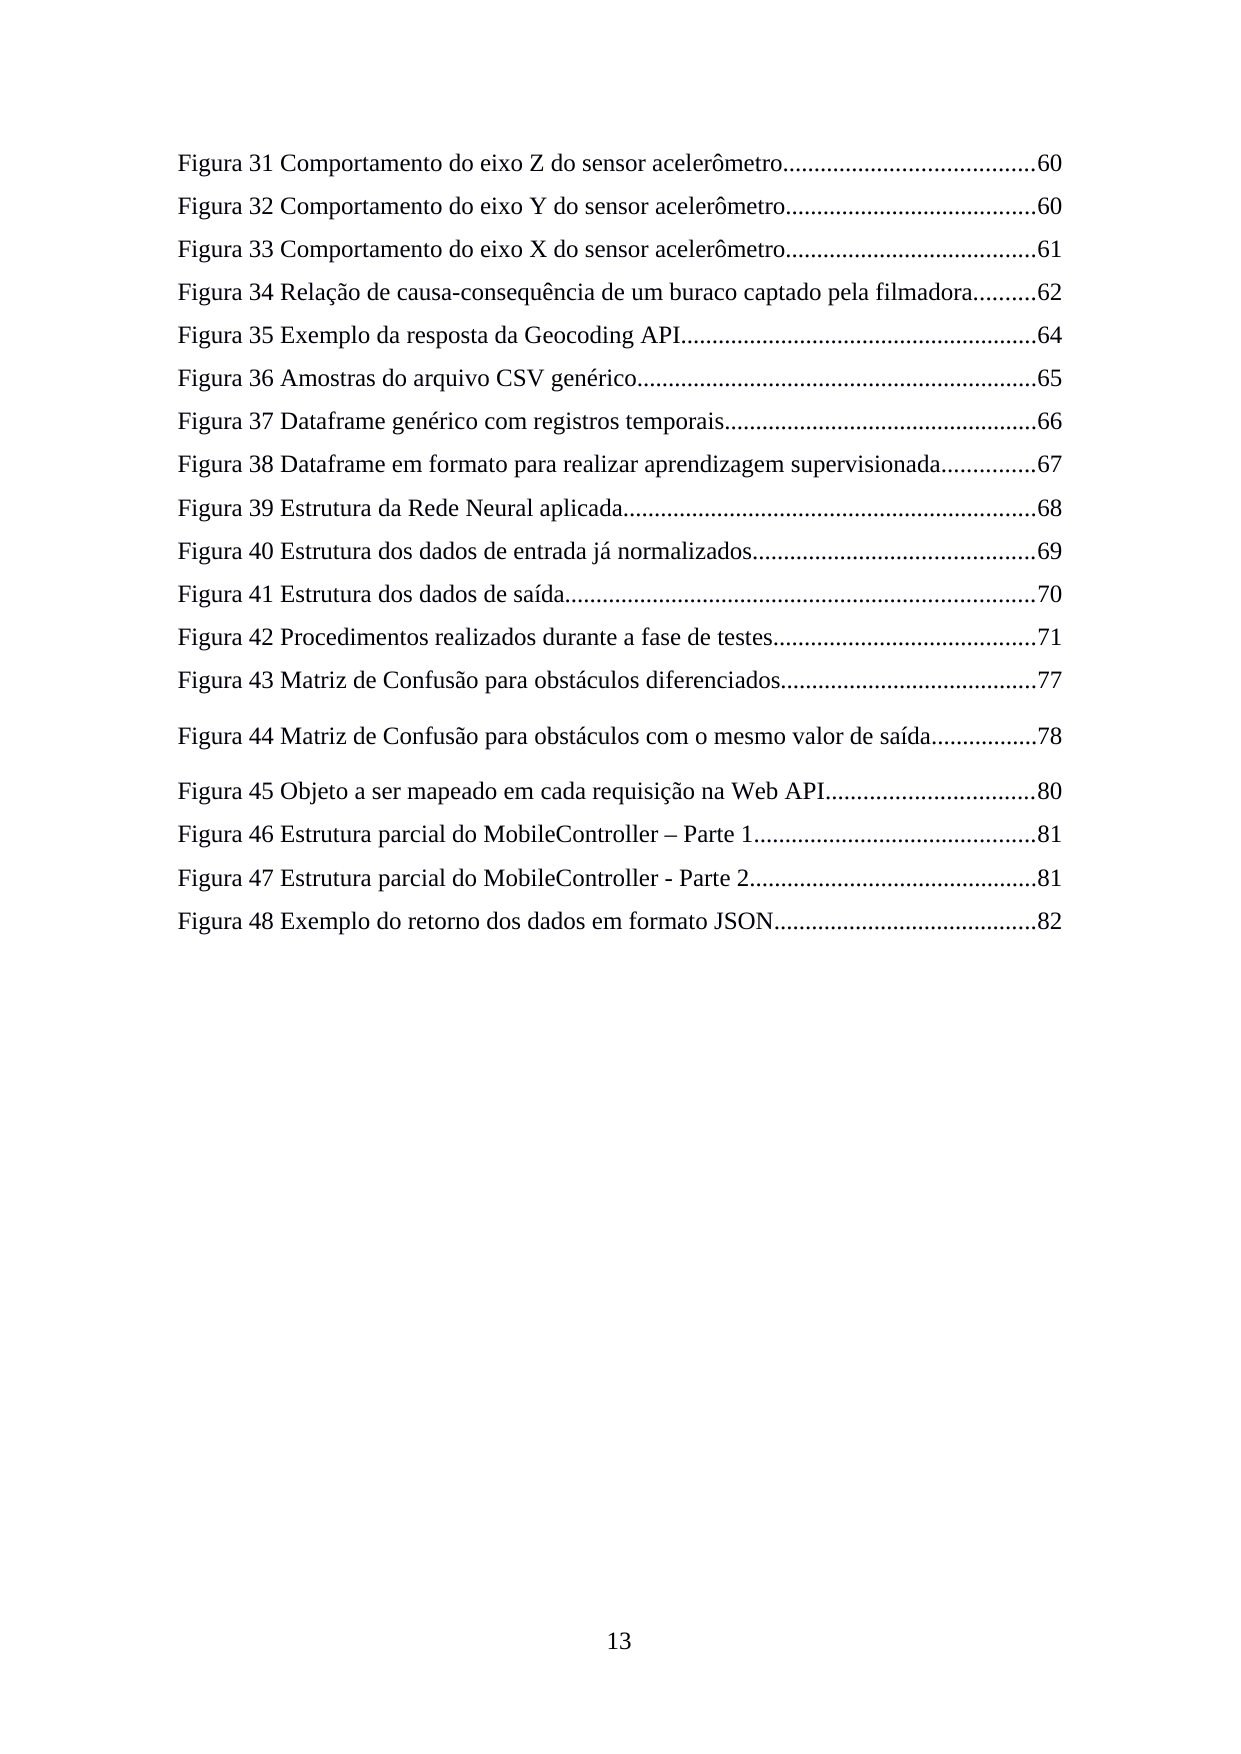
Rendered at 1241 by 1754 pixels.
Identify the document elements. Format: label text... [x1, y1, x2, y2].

text Figura 47 Estrutura parcial do MobileController - Parte 2 81 [177, 863, 1063, 891]
text Figura 36 Amostras do arquivo CSV genérico 65 [177, 363, 1063, 392]
text Figura 37 Dataframe genérico com registros temporais 66 [177, 406, 1063, 435]
text Figura 40 Estrutura dos dados de entrada já normalizados 69 [177, 536, 1063, 564]
text Figura 31 Comportamento do eixo Z do sensor acelerômetro 60 [177, 148, 1063, 176]
text Figura 42 Procedimentos realizados durante a fase de testes 71 [177, 622, 1063, 651]
text Figura 43 Matriz de Confusão para obstáculos diferenciados 77 [177, 665, 1063, 694]
text Figura 39 Estrutura da Rede Neural aplicada 68 [177, 493, 1063, 521]
text Figura 38 Dataframe em formato para realizar aprendizagem supervisionada 67 [177, 449, 1063, 478]
text Figura 48 Exemplo do retorno dos dados em formato JSON 82 [177, 906, 1063, 934]
text Figura 41 Estrutura dos dados de saída 70 [177, 579, 1063, 608]
text Figura 32 Comportamento do eixo Y do sensor acelerômetro 60 [177, 191, 1063, 219]
text Figura 33 Comportamento do eixo X do sensor acelerômetro 61 [177, 234, 1063, 263]
text Figura 35 Exemplo da resposta da Geocoding API 64 [177, 320, 1063, 349]
text Figura 44 Matriz de Confusão para obstáculos com o mesmo valor de saída.................78 [177, 721, 1063, 749]
text Figura 46 Estrutura parcial do MobileController – Parte 1 81 [177, 819, 1063, 848]
text Figura 34 Relação de causa-consequência de um buraco captado pela filmadora 62 [177, 277, 1063, 306]
text Figura 45 Objeto a ser mapeado em cada requisição na Web API 80 [177, 776, 1063, 805]
